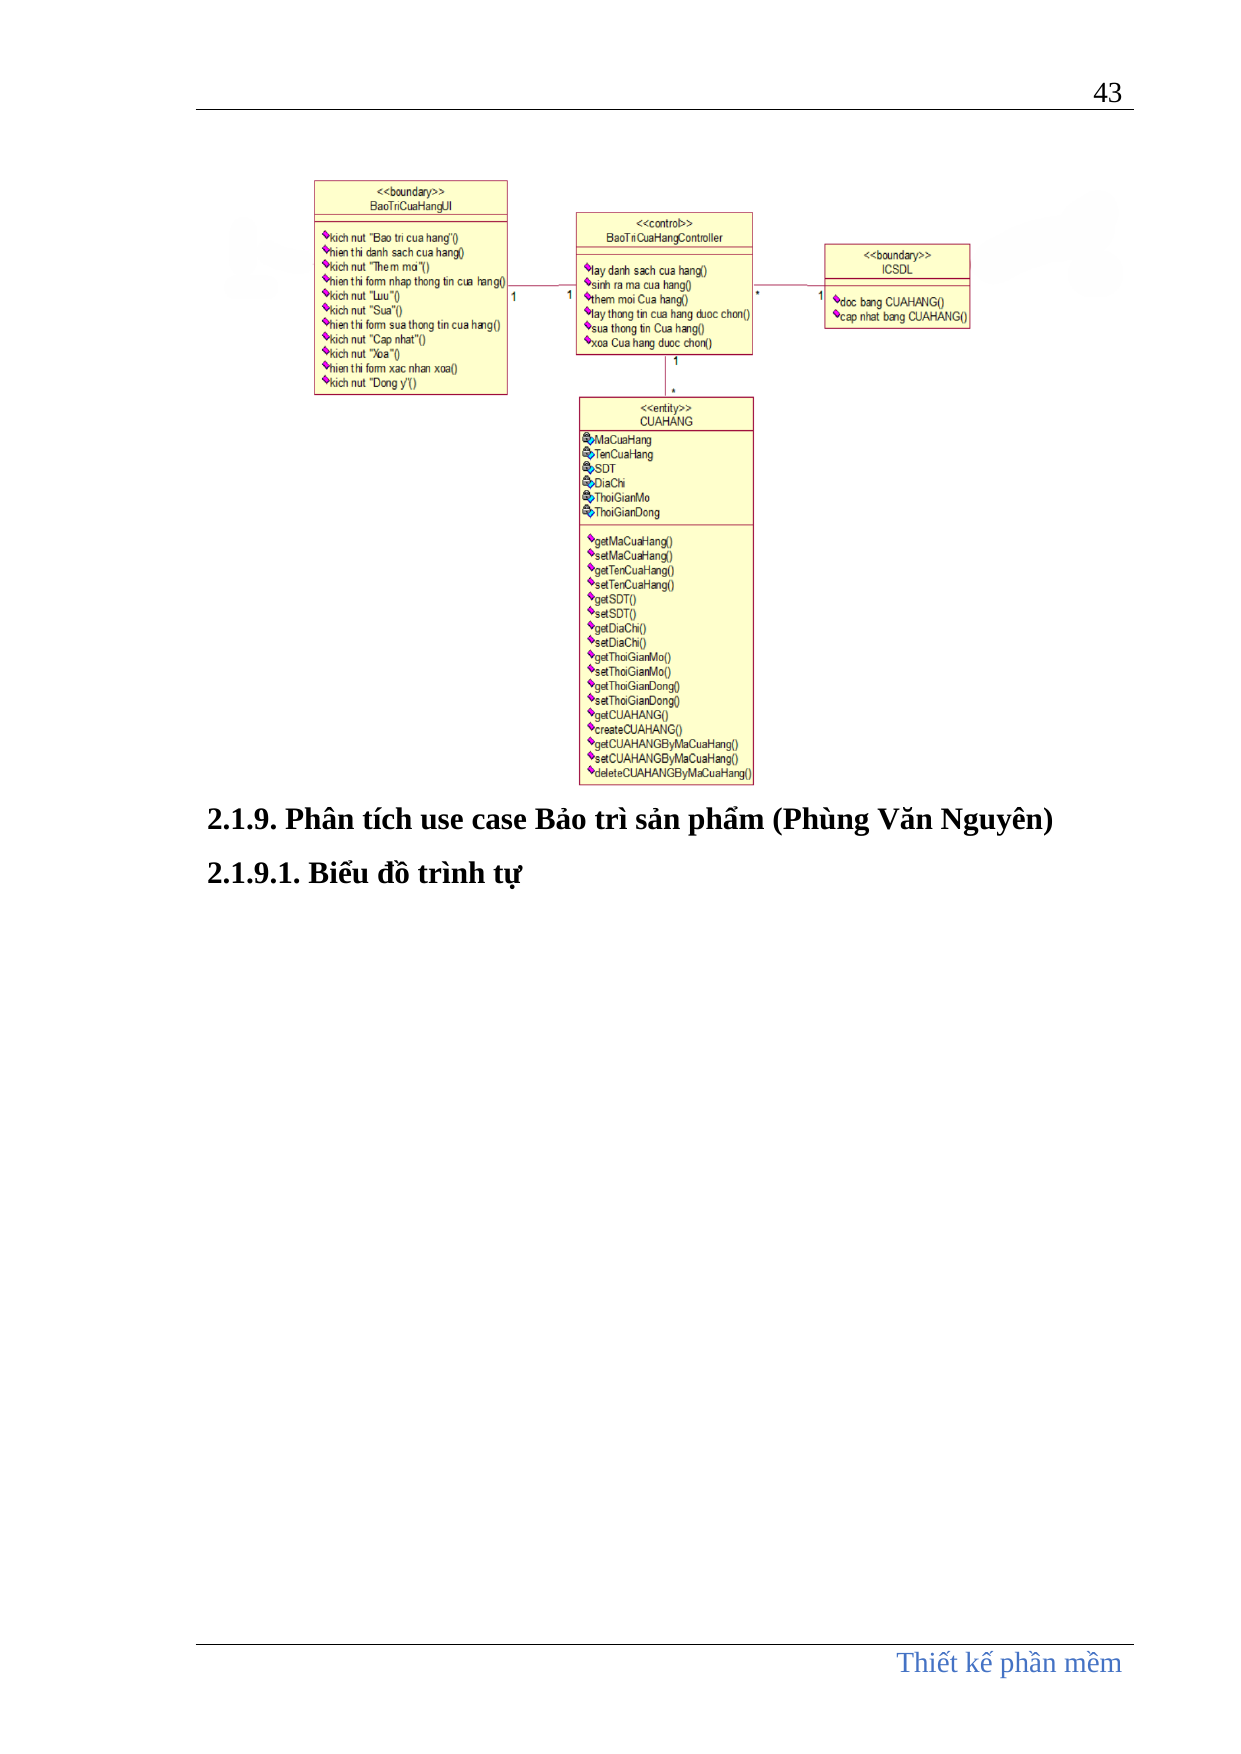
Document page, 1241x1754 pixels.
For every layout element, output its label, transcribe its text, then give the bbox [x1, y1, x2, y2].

list 2.1.9. Phân tích use case Bảo trì sản phẩm (Phùng Văn Nguyên) [207, 800, 1122, 836]
list 2.1.9.1. Biểu đồ trình tự [207, 854, 1122, 890]
picture [206, 178, 1142, 787]
